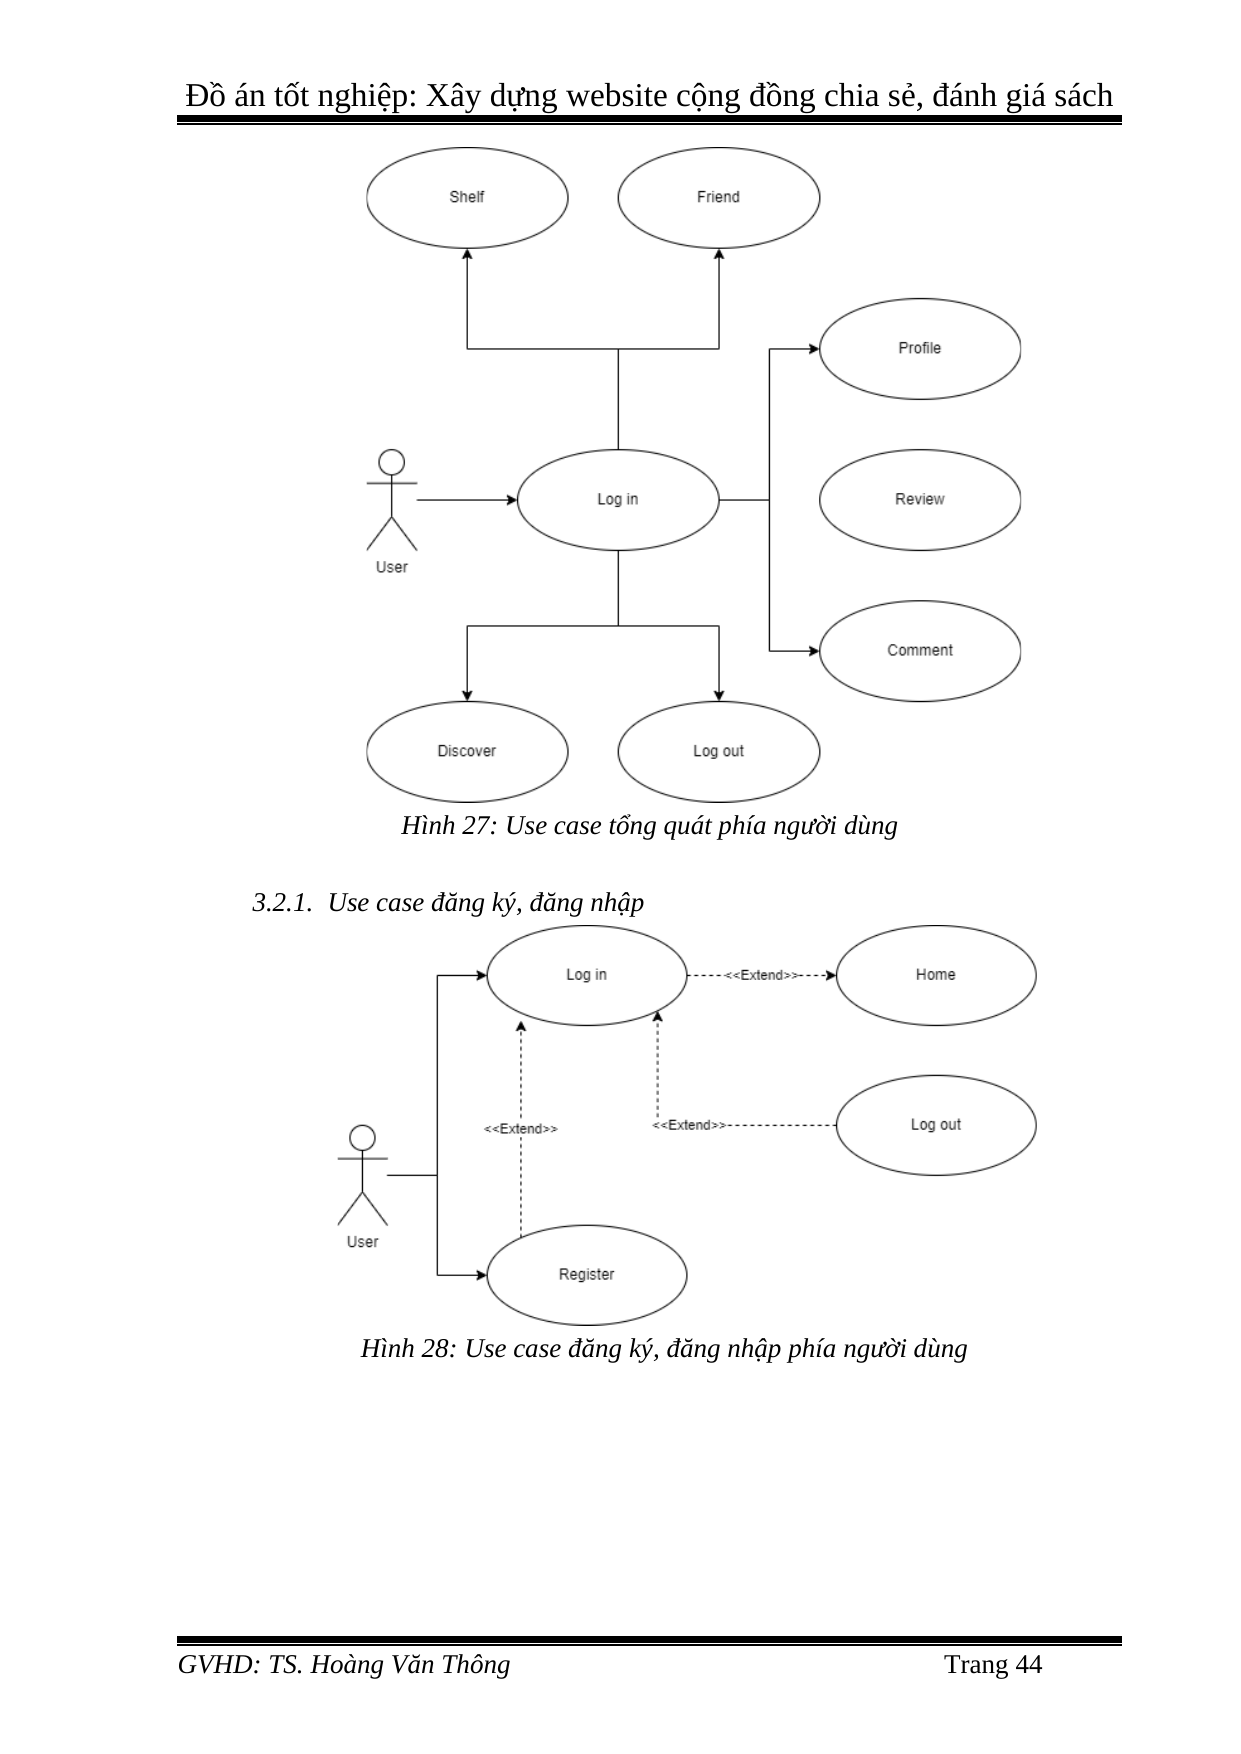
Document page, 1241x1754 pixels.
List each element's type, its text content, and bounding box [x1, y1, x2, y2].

text Hình 27: Use case tổng quát phía người dùng [177, 809, 1122, 840]
picture [337, 925, 1037, 1326]
list Use case đăng ký, đăng nhập [251, 887, 1122, 918]
picture [366, 147, 1022, 803]
list Hình 28: Use case đăng ký, đăng nhập phía người dùng [207, 1332, 1122, 1363]
